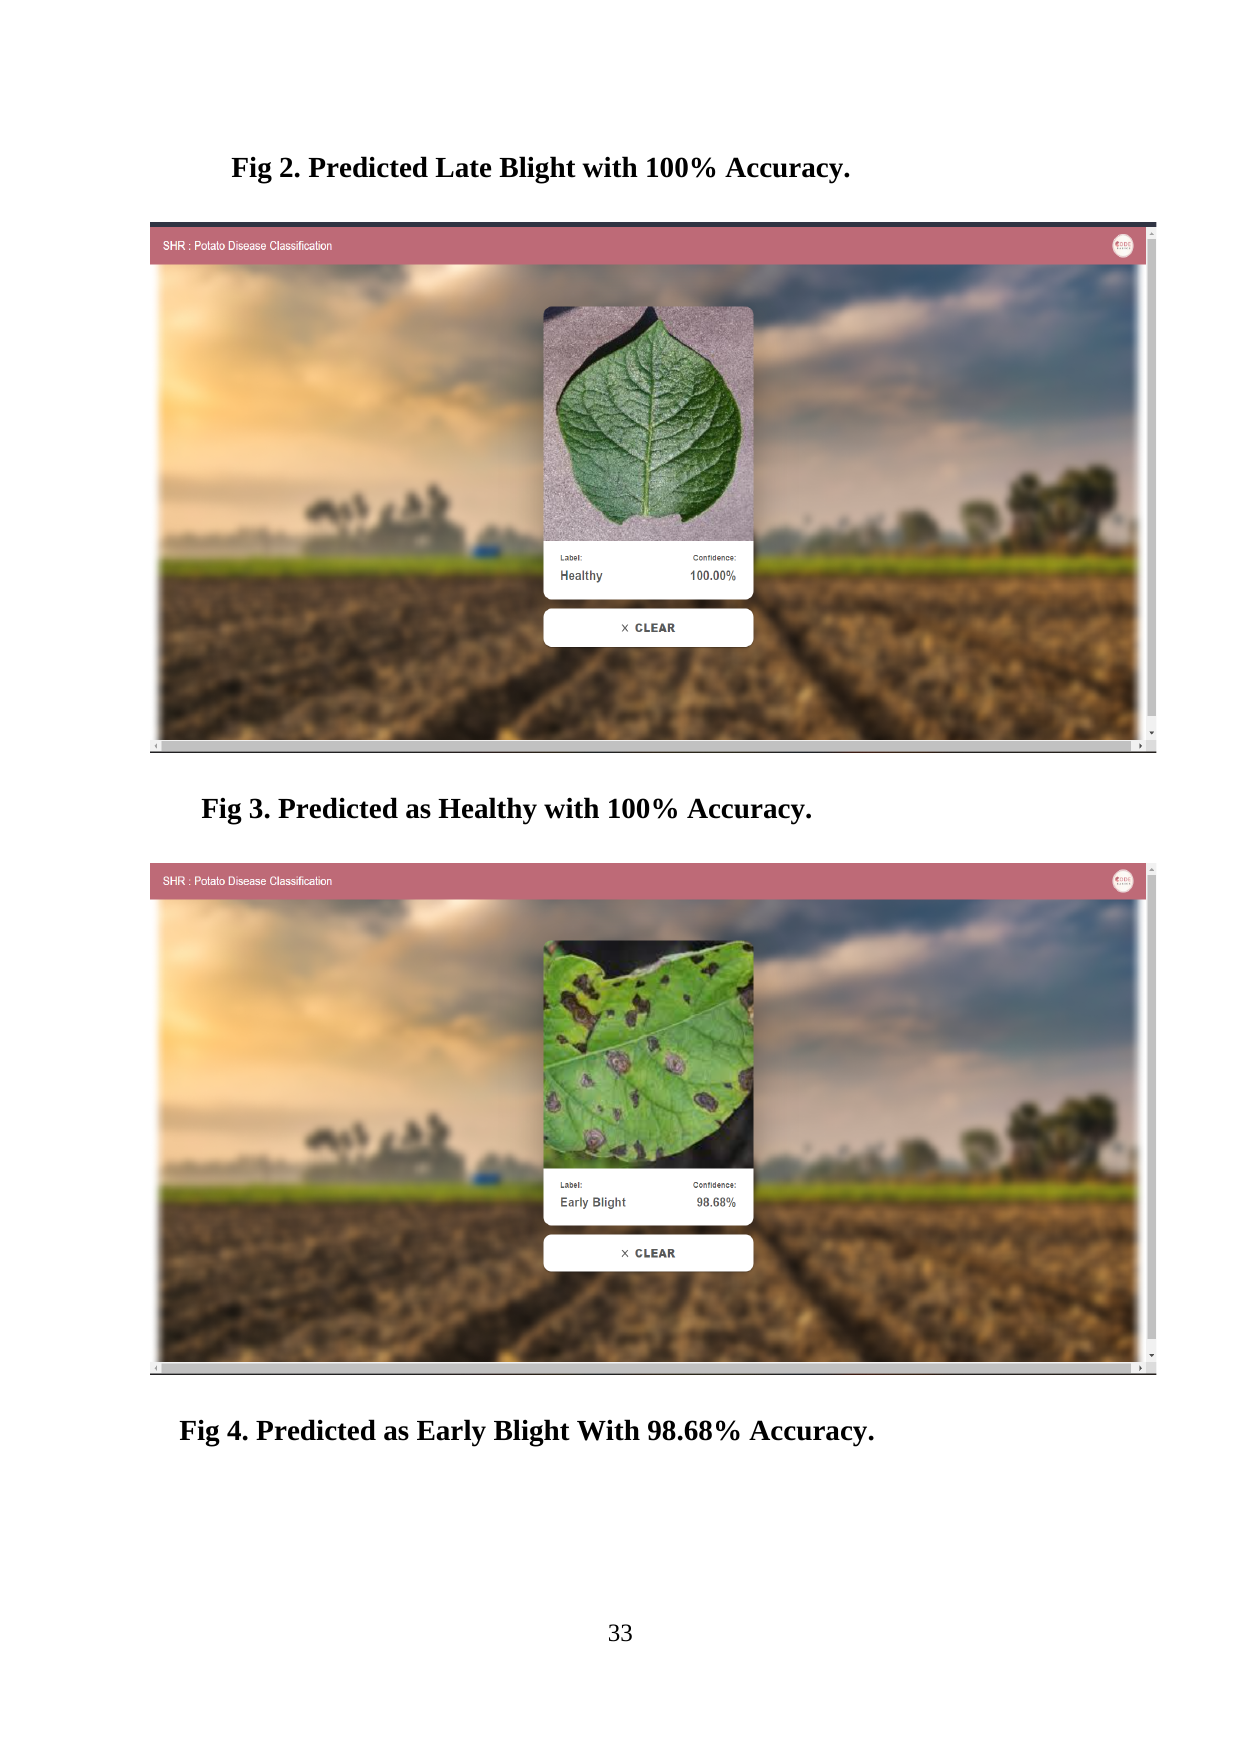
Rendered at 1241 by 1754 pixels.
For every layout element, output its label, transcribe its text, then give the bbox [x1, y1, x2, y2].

picture [150, 222, 1157, 753]
picture [150, 863, 1157, 1375]
text Fig 4. Predicted as Early Blight With 98.68% Accuracy. [150, 1413, 1098, 1446]
text Fig 2. Predicted Late Blight with 100% Accuracy. [150, 150, 1098, 183]
text Fig 3. Predicted as Healthy with 100% Accuracy. [150, 791, 1098, 824]
